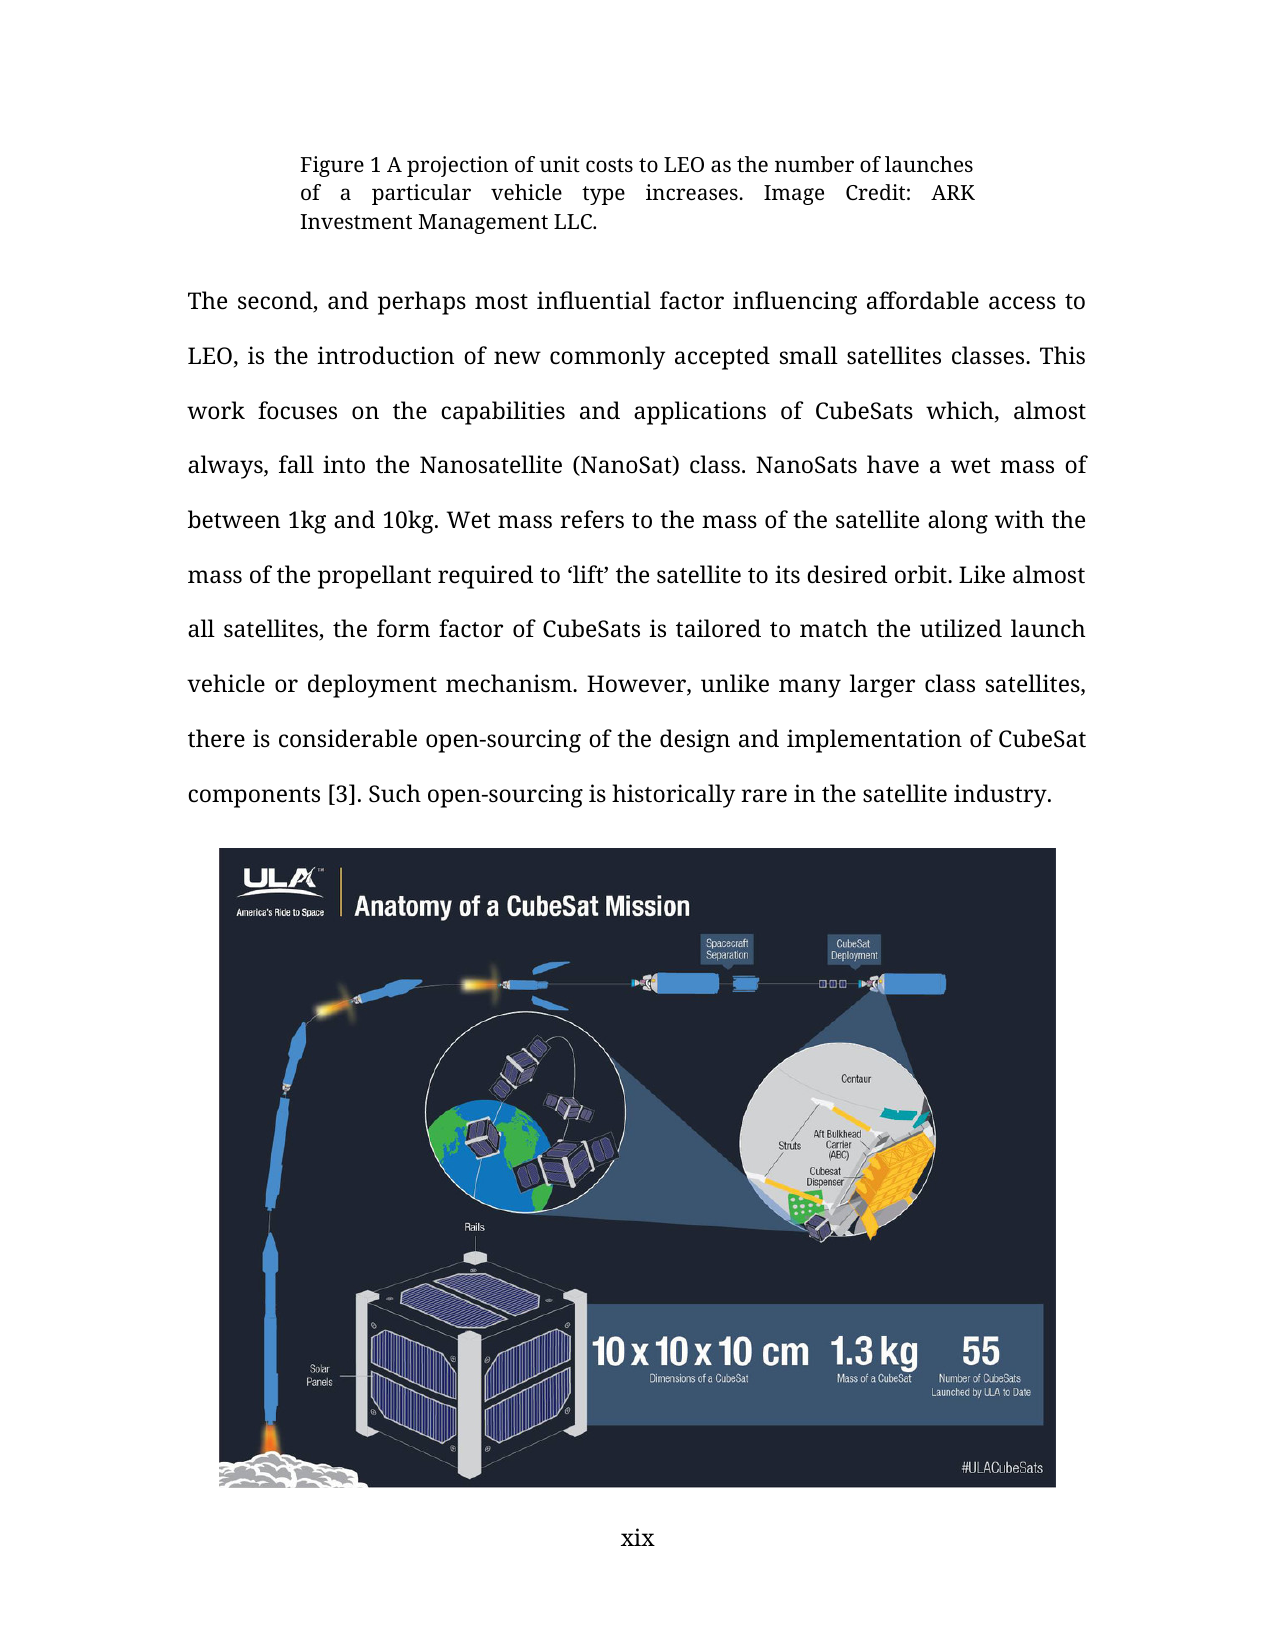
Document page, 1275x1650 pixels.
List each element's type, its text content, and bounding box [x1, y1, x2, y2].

picture [219, 848, 1056, 1488]
text The second, and perhaps most influential factor influencing affordable access to LEO, is the introduction of new commonly accepted small satellites classes. This work focuses on the capabilities and applications of CubeSats which, almost always, fall into the Nanosatellite (NanoSat) class. NanoSats have a wet mass of between 1kg and 10kg. Wet mass refers to the mass of the satellite along with the mass of the propellant required to ‘lift’ the satellite to its desired orbit. Like almost all satellites, the form factor of CubeSats is tailored to match the utilized launch vehicle or deployment mechanism. However, unlike many larger class satellites, there is considerable open-sourcing of the design and implementation of CubeSat components [3]. Such open-sourcing is historically rare in the satellite industry. [187, 285, 1087, 809]
text Figure 1 A projection of unit costs to LEO as the number of launches of a particular vehicle type increases. Image Credit: ARK Investment Management LLC. [300, 150, 975, 235]
